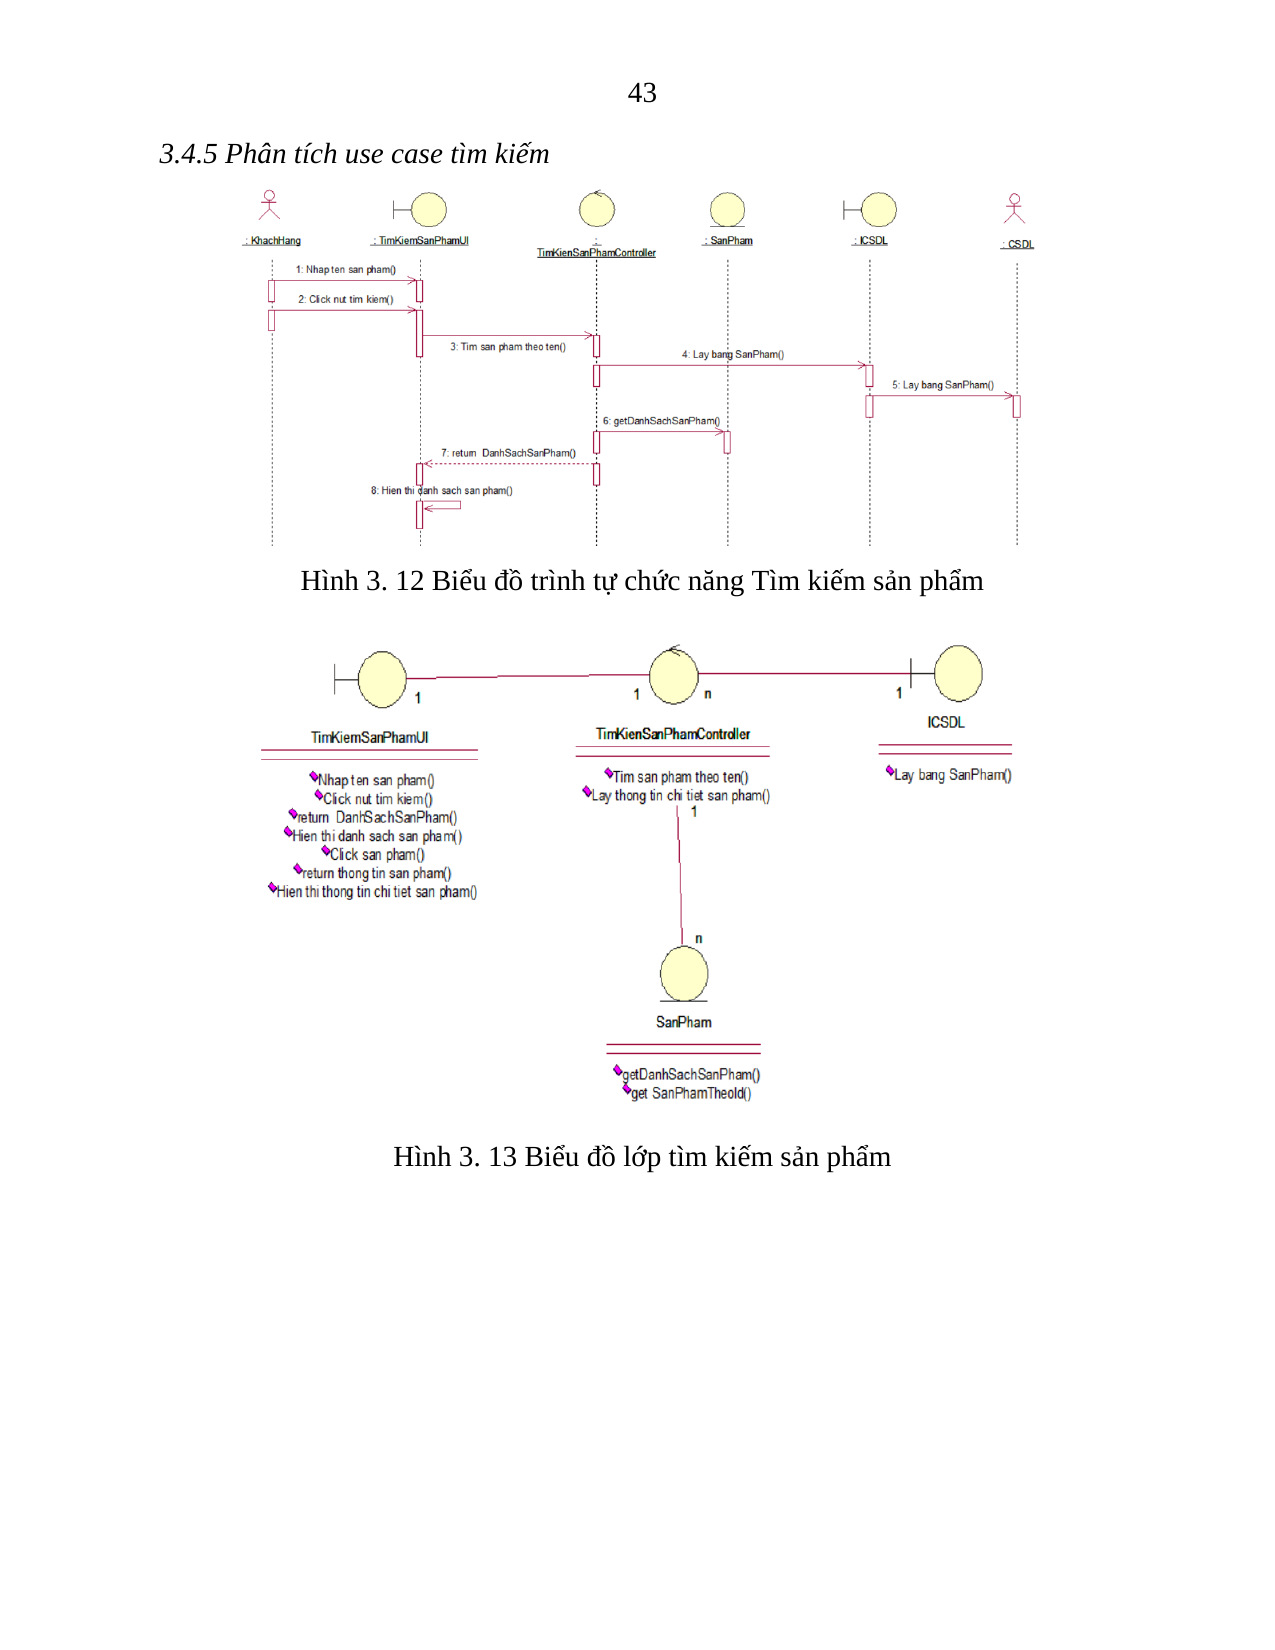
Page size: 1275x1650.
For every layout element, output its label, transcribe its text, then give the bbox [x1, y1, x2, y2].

subtitle 3.4.5 Phân tích use case tìm kiếm [159, 137, 1125, 170]
text Hình 3. 13 Biểu đồ lớp tìm kiếm sản phẩm [159, 1139, 1125, 1173]
text Hình 3. 12 Biểu đồ trình tự chức năng Tìm kiếm sản phẩm [159, 563, 1125, 596]
picture [232, 186, 1041, 546]
picture [239, 633, 1046, 1126]
